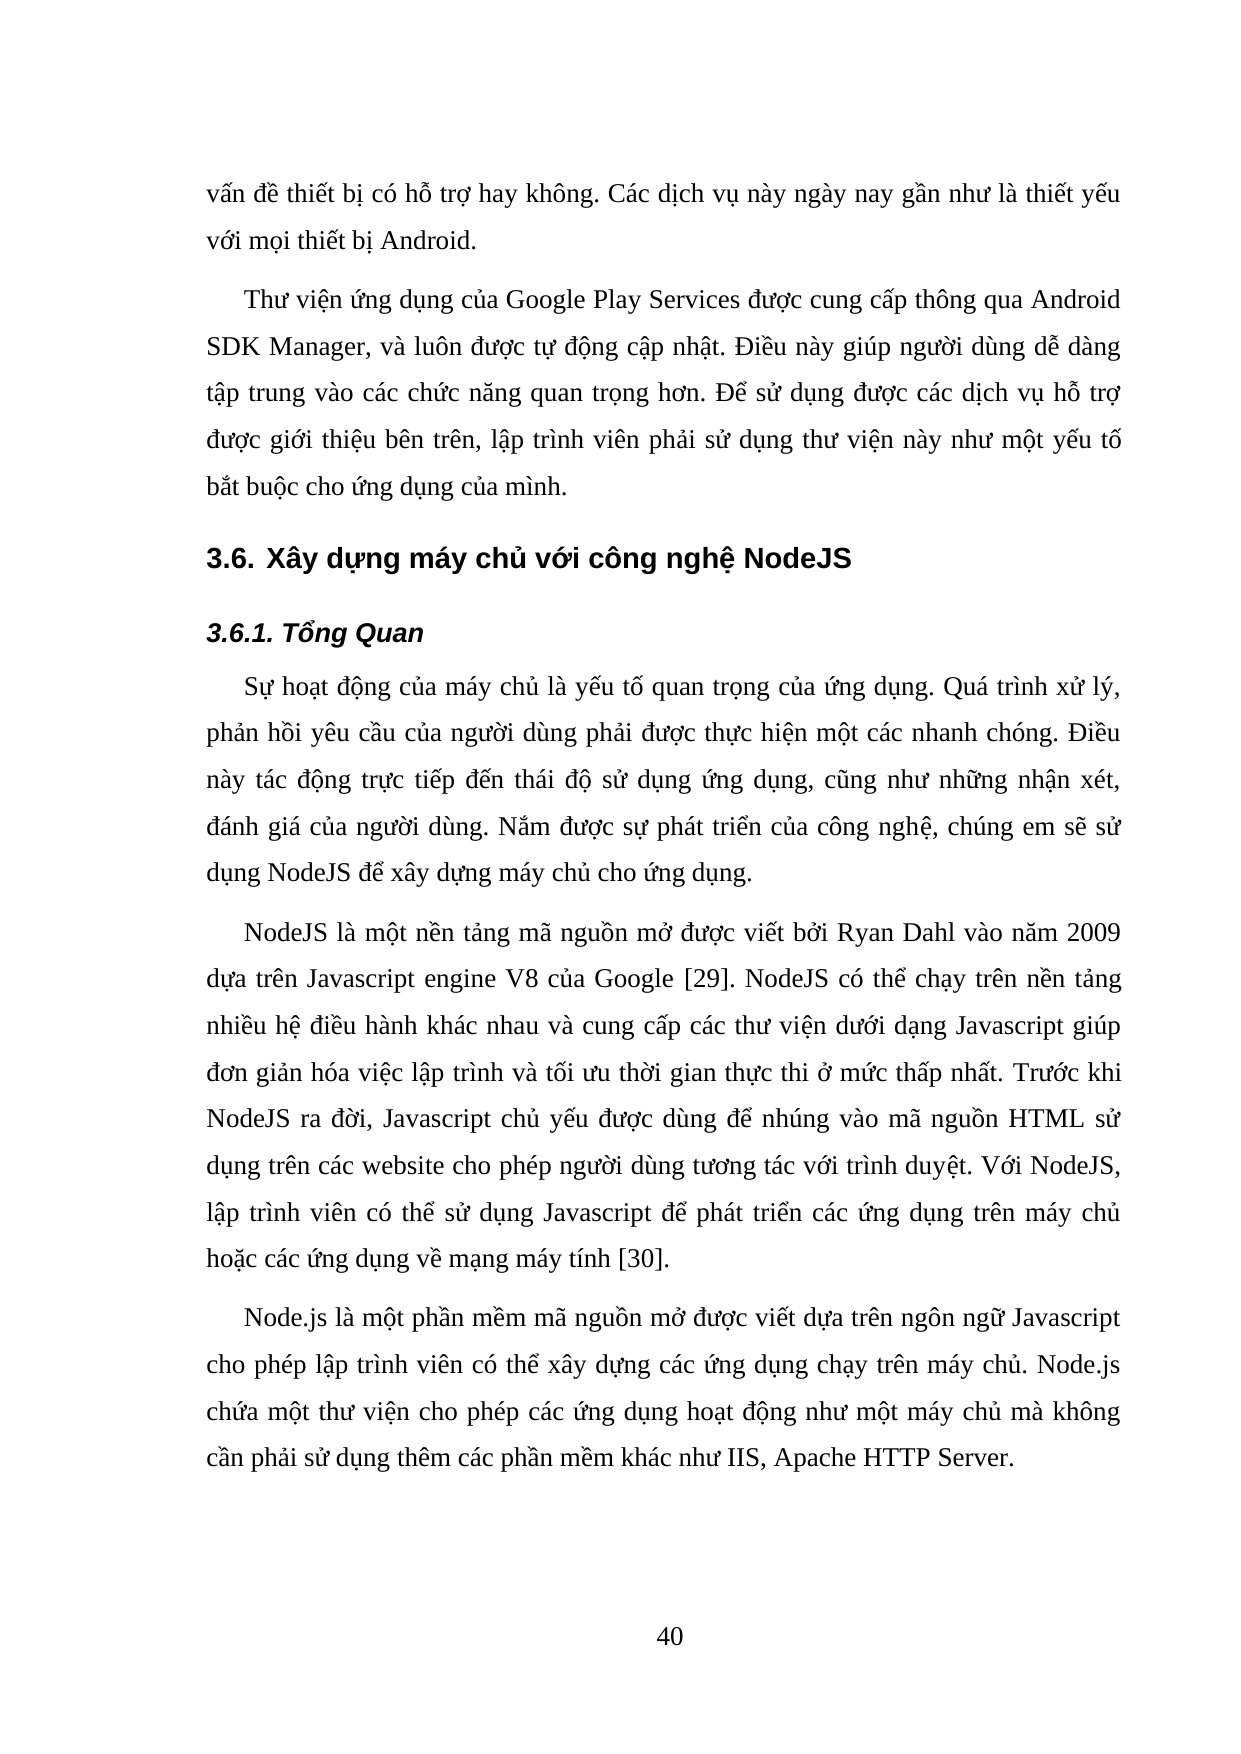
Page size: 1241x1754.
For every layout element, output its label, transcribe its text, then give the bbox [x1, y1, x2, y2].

text NodeJS là một nền tảng mã nguồn mở được viết bởi Ryan Dahl vào năm 2009 dựa trên Javascript engine V8 của Google. NodeJS có thể chạy trên nền tảng nhiều hệ điều hành khác nhau và cung cấp các thư viện dưới dạng Javascript giúp đơn giản hóa việc lập trình và tối ưu thời gian thực thi ở mức thấp nhất. Trước khi NodeJS ra đời, Javascript chủ yếu được dùng để nhúng vào mã nguồn HTML sử dụng trên các website cho phép người dùng tương tác với trình duyệt. Với NodeJS, lập trình viên có thể sử dụng Javascript để phát triển các ứng dụng trên máy chủ hoặc các ứng dụng về mạng máy tính. [206, 916, 1122, 1273]
text Sự hoạt động của máy chủ là yếu tố quan trọng của ứng dụng. Quá trình xử lý, phản hồi yêu cầu của người dùng phải được thực hiện một các nhanh chóng. Điều này tác động trực tiếp đến thái độ sử dụng ứng dụng, cũng như những nhận xét, đánh giá của người dùng. Nắm được sự phát triển của công nghệ, chúng em sẽ sử dụng NodeJS để xây dựng máy chủ cho ứng dụng. [206, 670, 1122, 888]
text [206, 177, 1122, 255]
subtitle Tổng Quan [206, 617, 1122, 648]
subtitle Xây dựng máy chủ với công nghệ NodeJS [206, 541, 1122, 575]
text Node.js là một phần mềm mã nguồn mở được viết dựa trên ngôn ngữ Javascript cho phép lập trình viên có thể xây dựng các ứng dụng chạy trên máy chủ. Node.js chứa một thư viện cho phép các ứng dụng hoạt động như một máy chủ mà không cần phải sử dụng thêm các phần mềm khác như IIS, Apache HTTP Server. [206, 1301, 1122, 1473]
text Thư viện ứng dụng của Google Play Services được cung cấp thông qua Android SDK Manager, và luôn được tự động cập nhật. Điều này giúp người dùng dễ dàng tập trung vào các chức năng quan trọng hơn. Để sử dụng được các dịch vụ hỗ trợ được giới thiệu bên trên, lập trình viên phải sử dụng thư viện này như một yếu tố bắt buộc cho ứng dụng của mình. [206, 283, 1122, 501]
